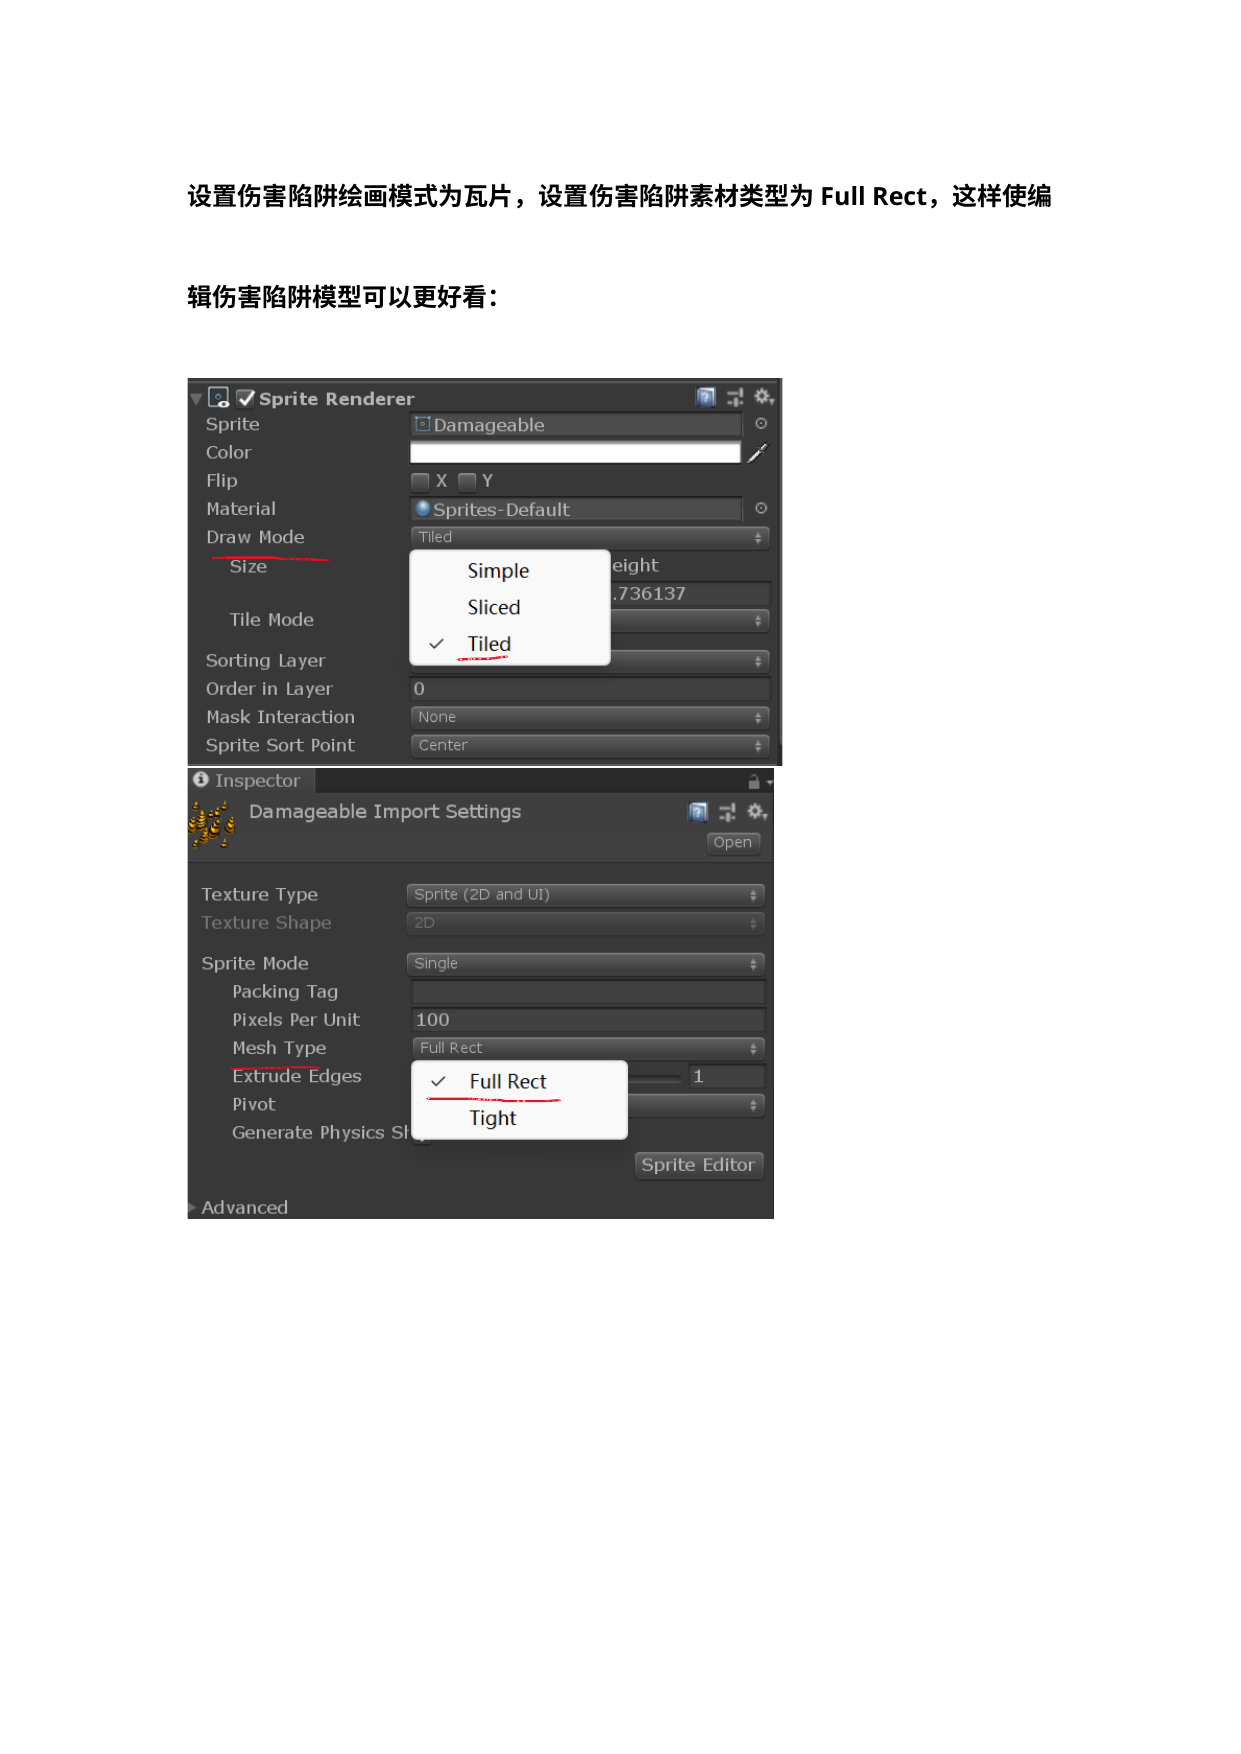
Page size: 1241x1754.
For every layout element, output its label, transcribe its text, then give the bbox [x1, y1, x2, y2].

subtitle 设置伤害陷阱绘画模式为瓦片，设置伤害陷阱素材类型为Full Rect，这样使编辑伤害陷阱模型可以更好看： [187, 162, 1053, 328]
picture [187, 768, 774, 1219]
picture [187, 378, 783, 766]
